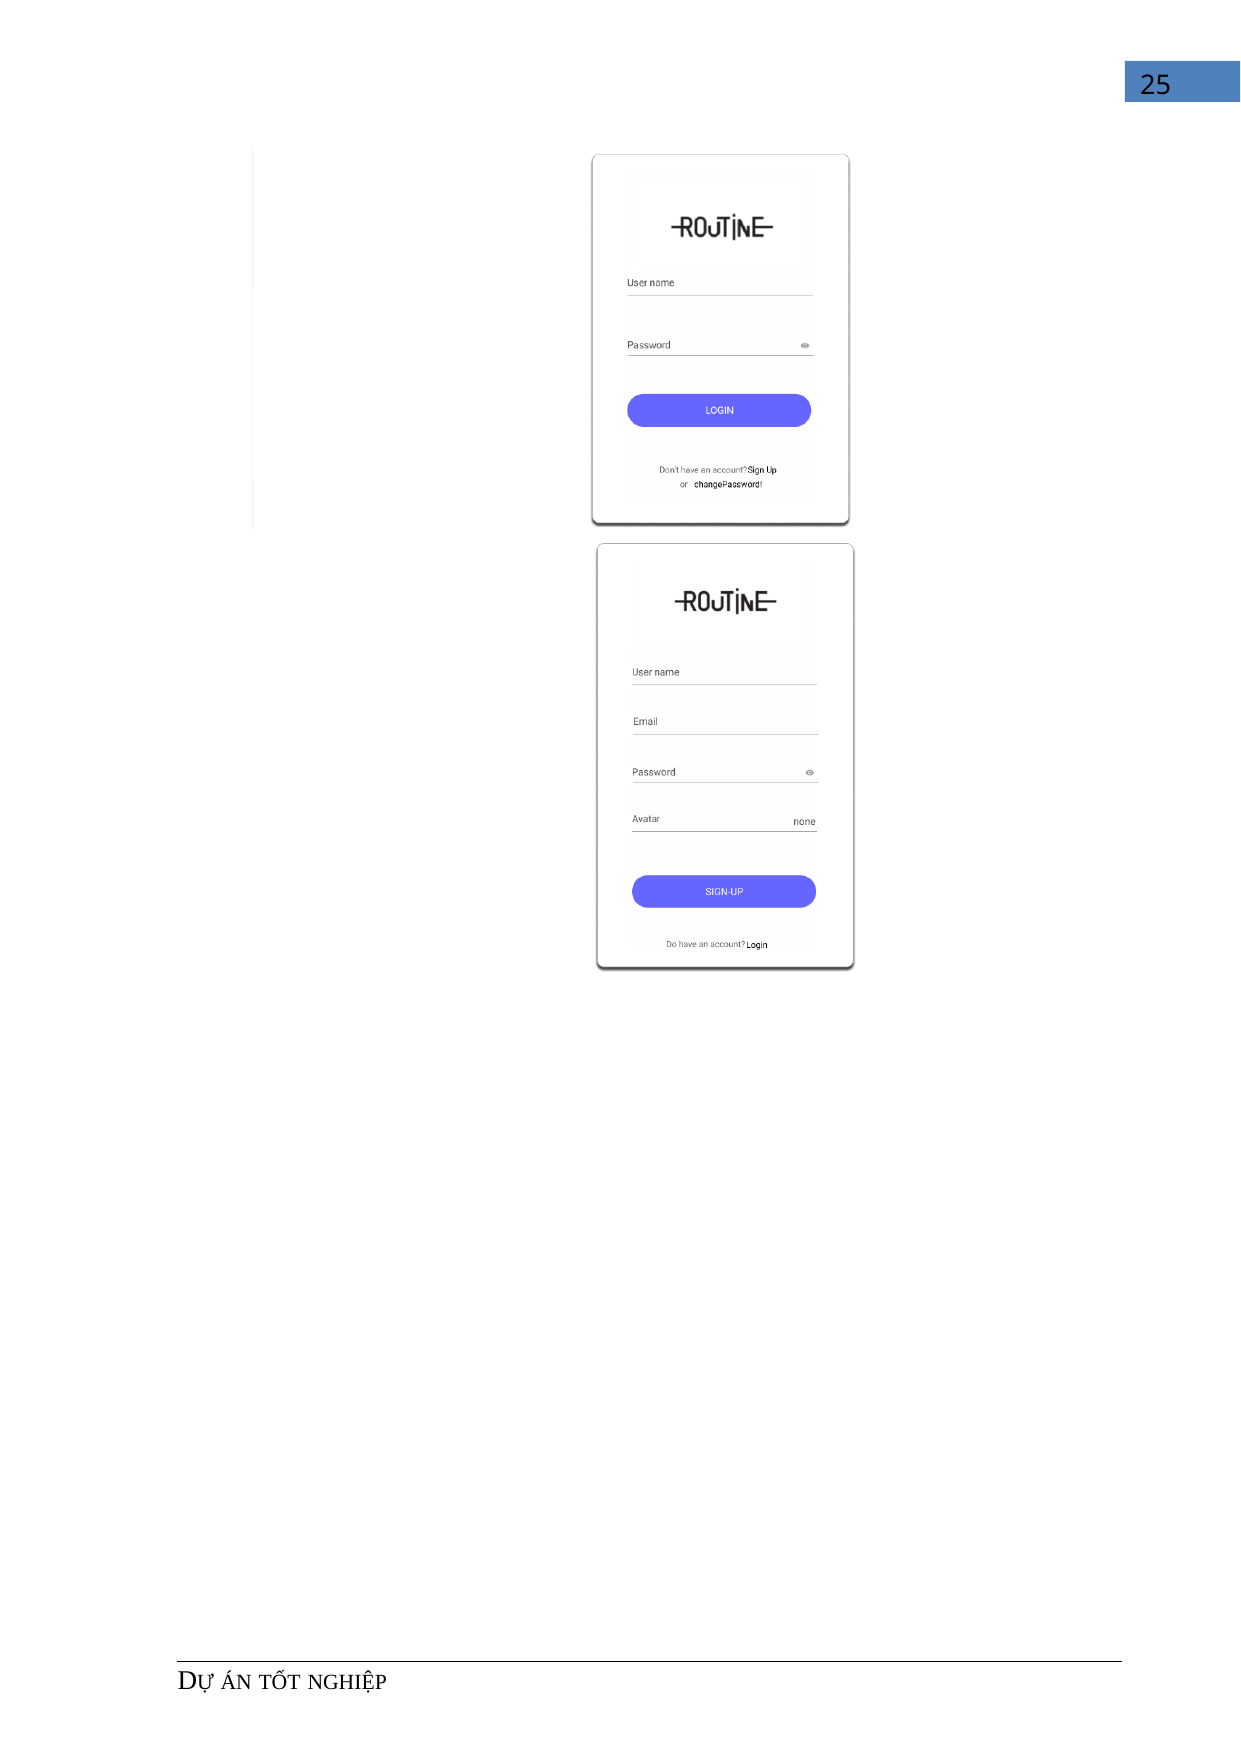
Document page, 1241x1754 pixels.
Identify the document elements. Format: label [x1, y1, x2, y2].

picture [252, 534, 1198, 977]
picture [252, 145, 1198, 530]
